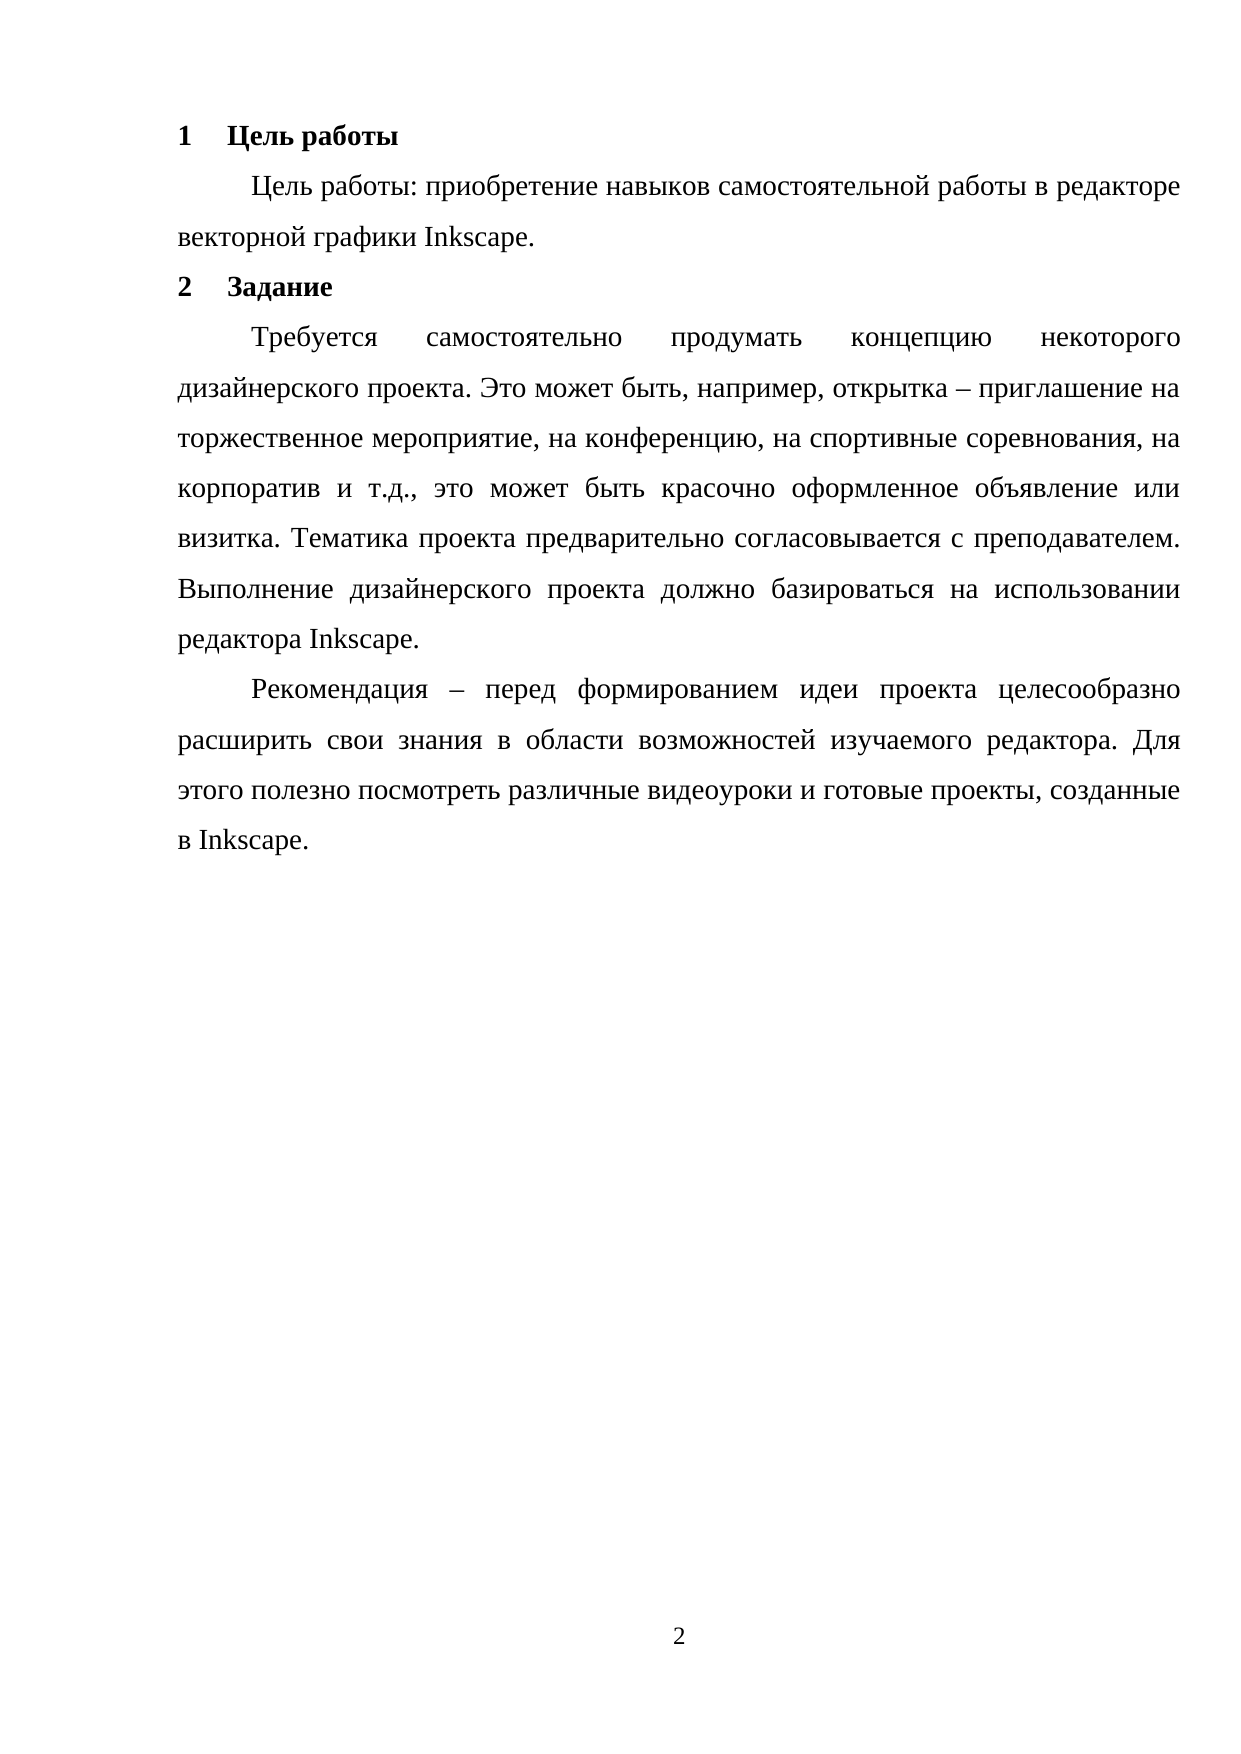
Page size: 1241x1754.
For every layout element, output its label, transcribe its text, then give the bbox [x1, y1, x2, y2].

text Требуется самостоятельно продумать концепцию некоторого дизайнерского проекта. Это может быть, например, открытка – приглашение на торжественное мероприятие, на конференцию, на спортивные соревнования, на корпоратив и т.д., это может быть красочно оформленное объявление или визитка. Тематика проекта предварительно согласовывается с преподавателем. Выполнение дизайнерского проекта должно базироваться на использовании редактора Inkscape. [177, 319, 1181, 655]
text Рекомендация – перед формированием идеи проекта целесообразно расширить свои знания в области возможностей изучаемого редактора. Для этого полезно посмотреть различные видеоуроки и готовые проекты, созданные в Inkscape. [177, 672, 1181, 856]
text Цель работы: приобретение навыков самостоятельной работы в редакторе векторной графики Inkscape. [177, 168, 1181, 252]
text Задание [177, 269, 1181, 303]
text Цель работы [177, 118, 1181, 152]
